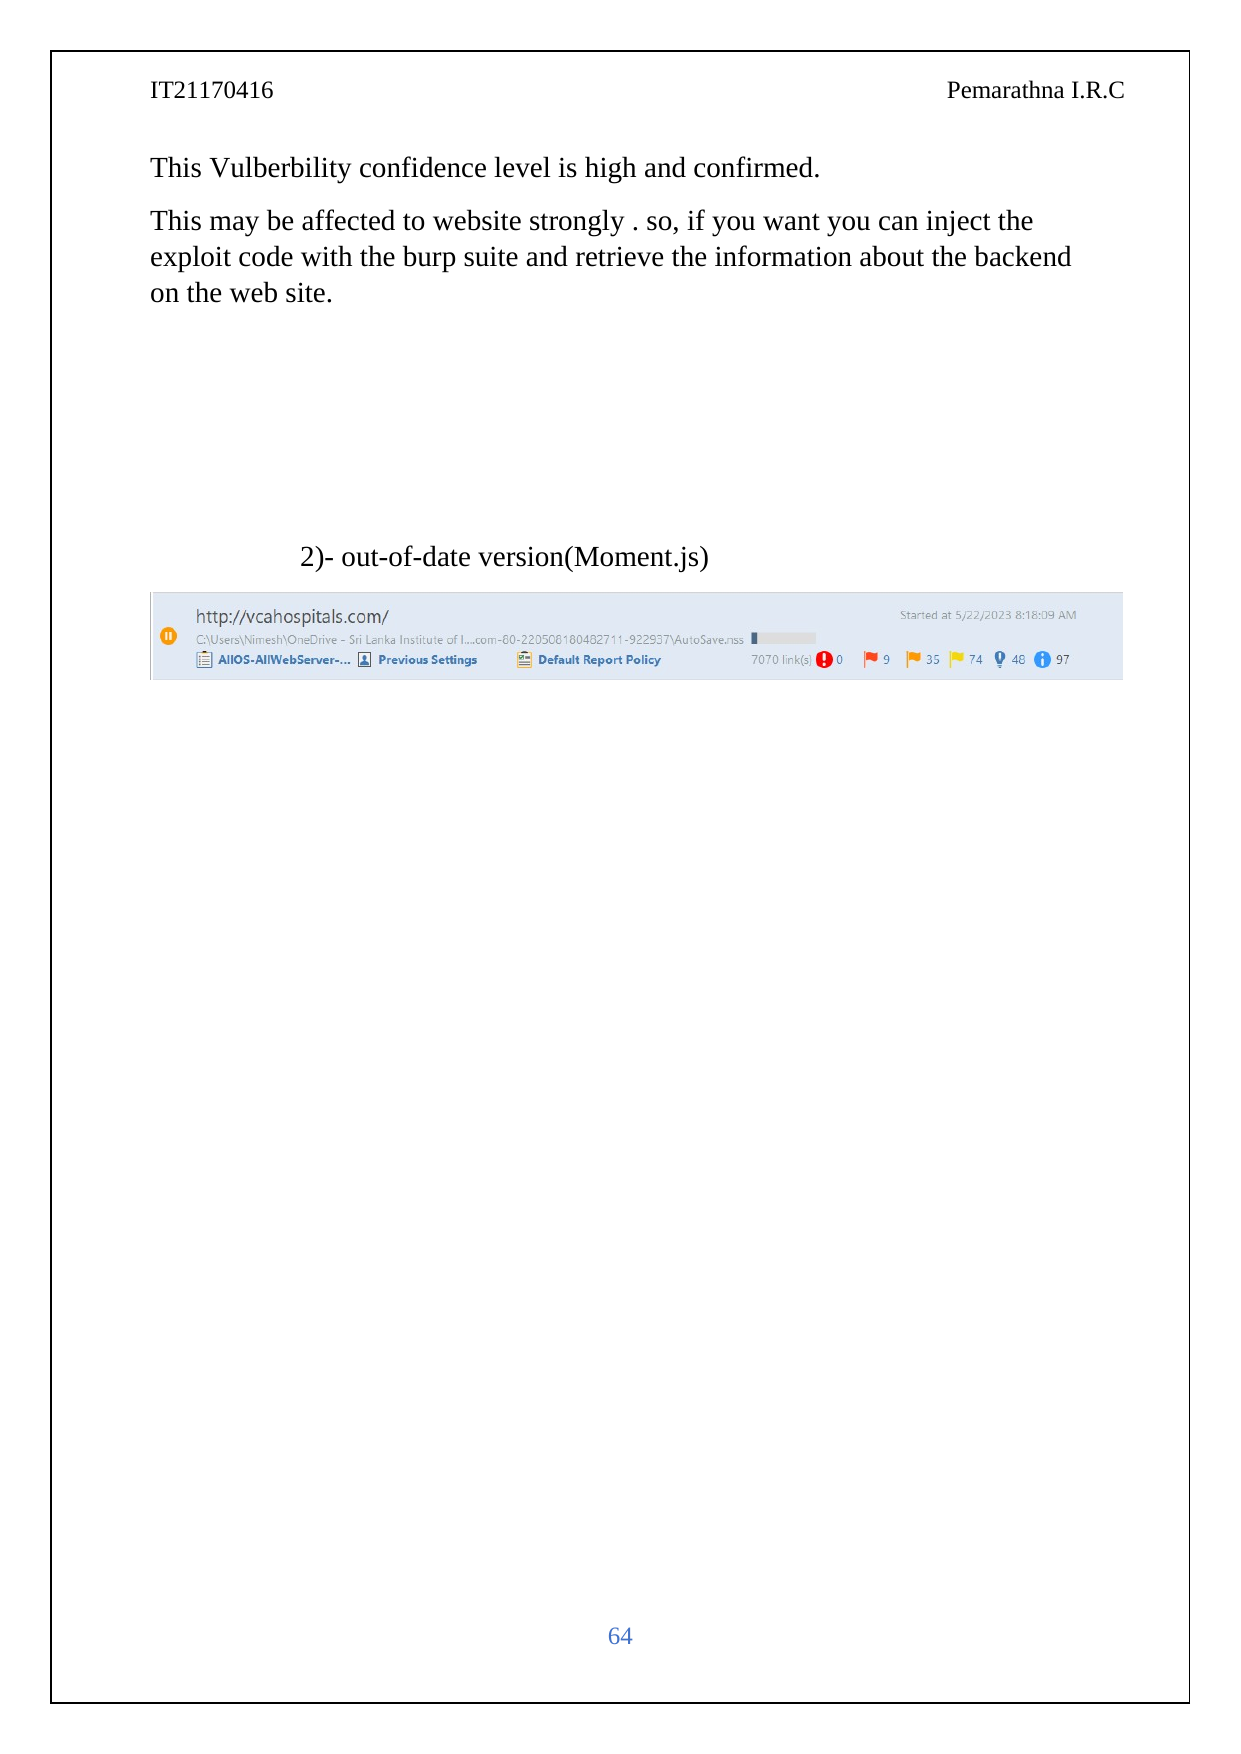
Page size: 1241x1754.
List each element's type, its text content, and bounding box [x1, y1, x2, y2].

text This may be affected to website strongly . so, if you want you can inject the exploit code with the burp suite and retrieve the information about the backend on the web site. [150, 203, 1090, 309]
text This Vulberbility confidence level is high and confirmed. [150, 150, 1090, 183]
text 2)- out-of-date version(Moment.js) [300, 539, 1090, 573]
picture [150, 592, 1125, 680]
